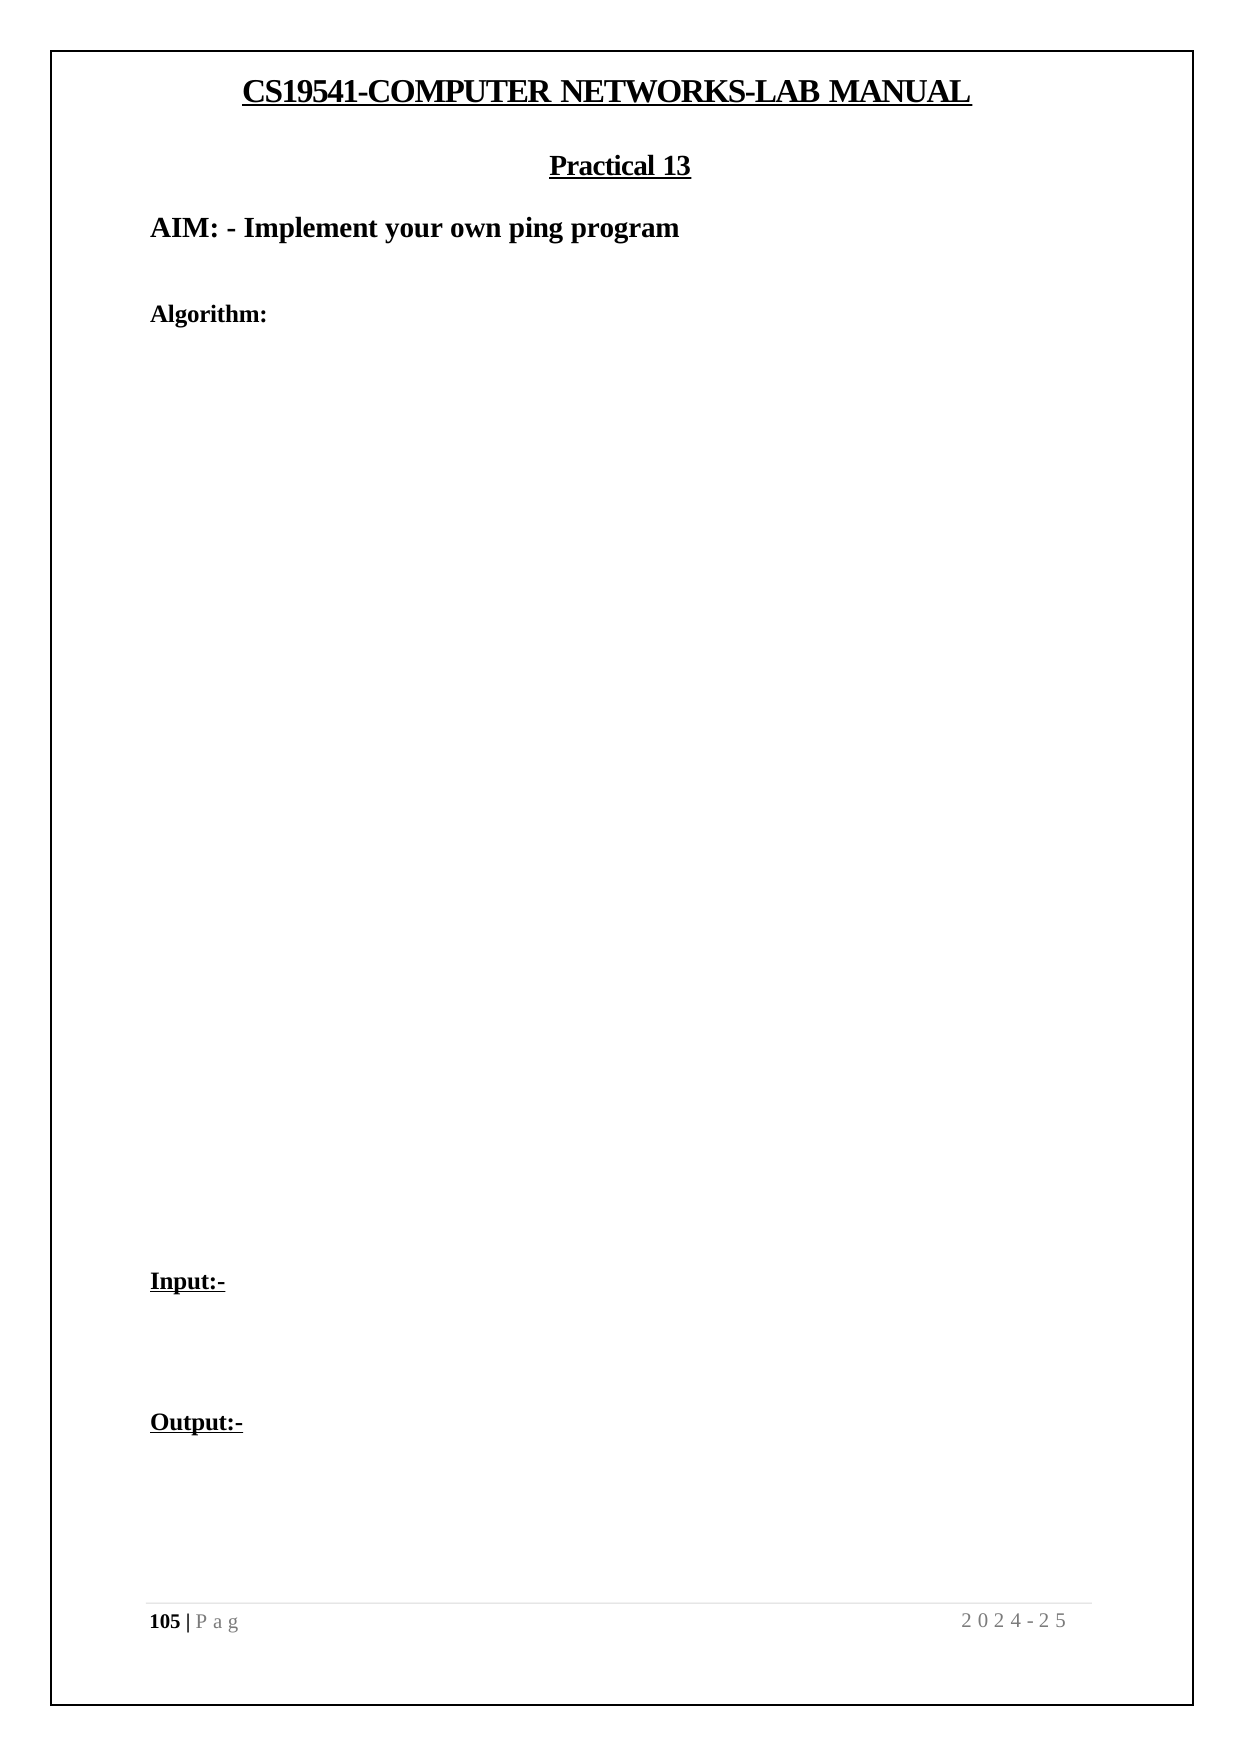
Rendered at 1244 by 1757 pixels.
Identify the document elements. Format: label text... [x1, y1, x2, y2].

text Input:- [150, 1266, 1185, 1295]
text Output:- [150, 1407, 1185, 1436]
subtitle AIM: - Implement your own ping program [150, 210, 1185, 244]
text Algorithm: [150, 299, 1185, 328]
